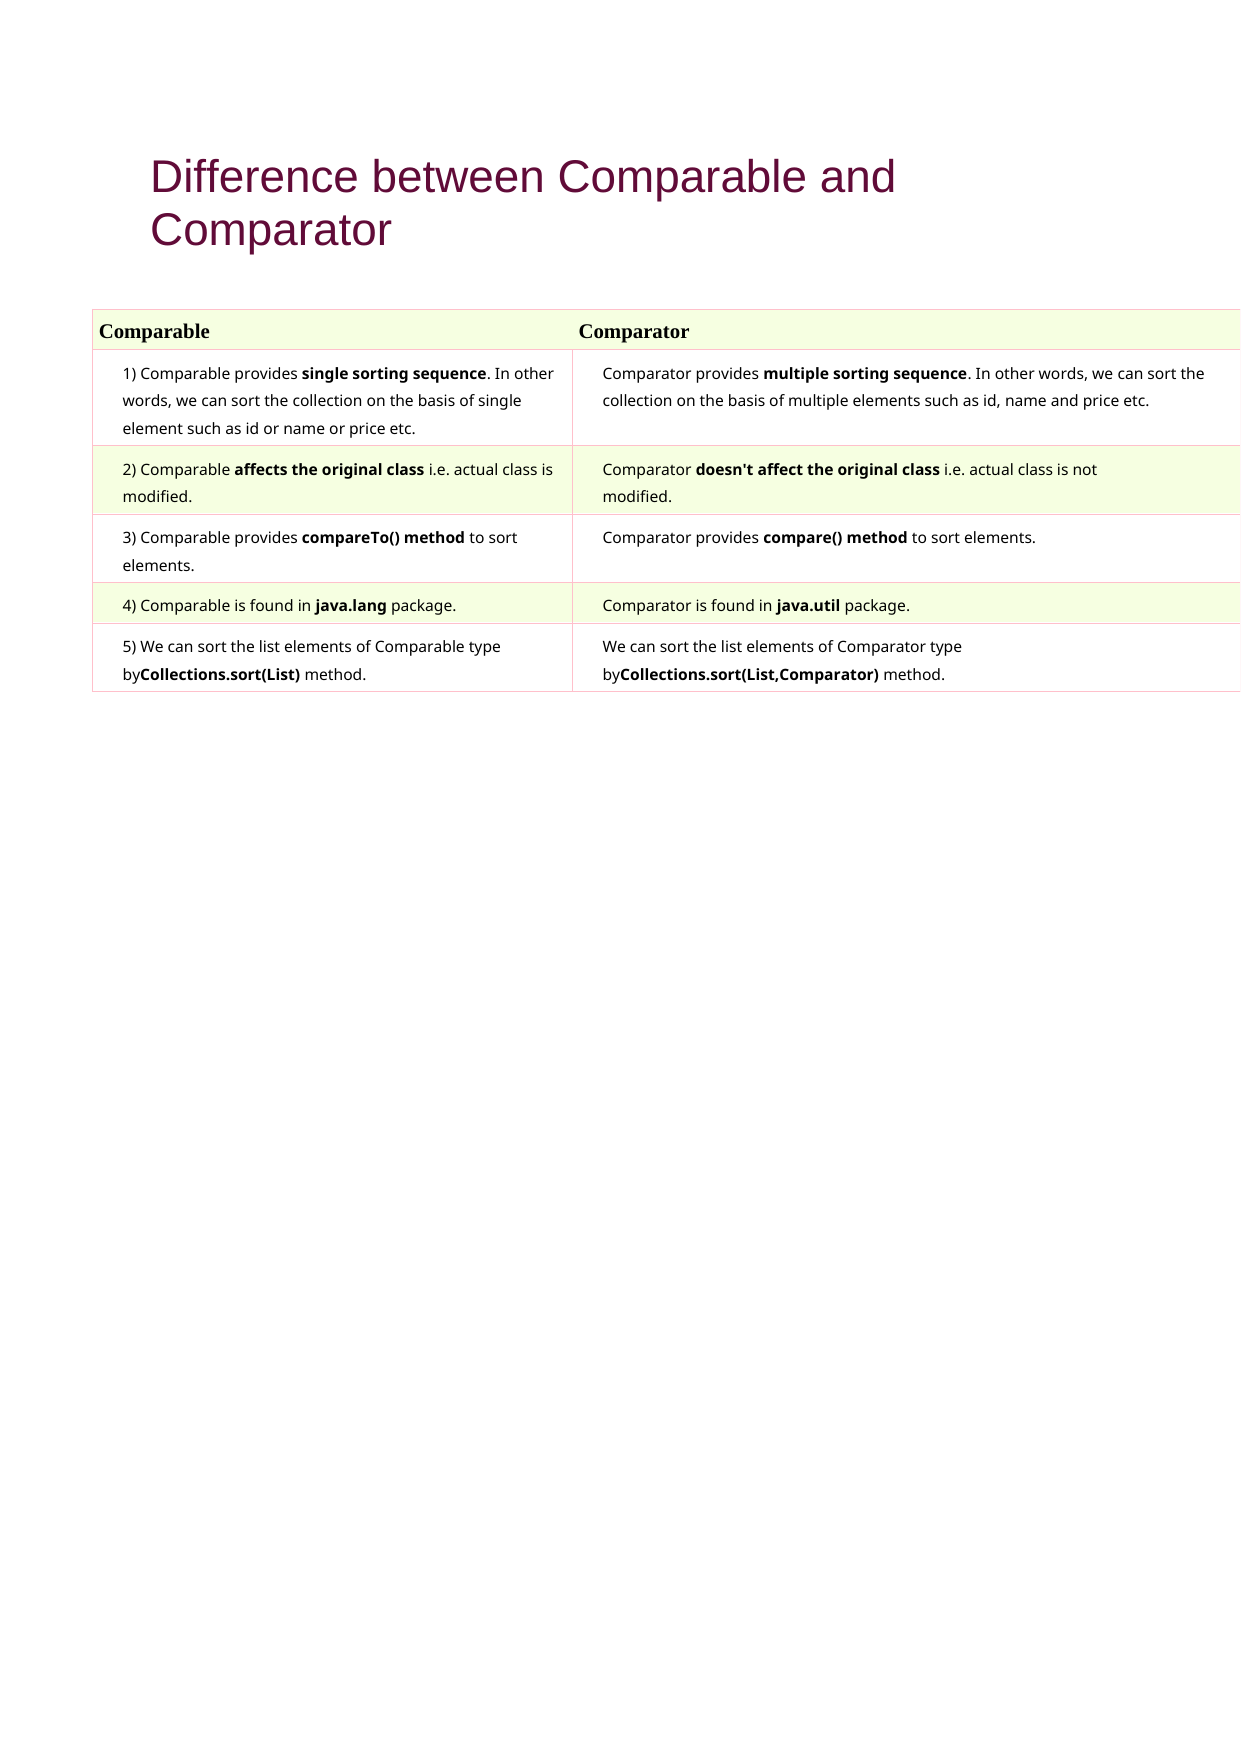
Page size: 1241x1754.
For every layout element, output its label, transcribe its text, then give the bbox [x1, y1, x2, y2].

table_cell Comparator is found in java.util package. [573, 583, 1240, 622]
subtitle Difference between Comparable and Comparator [150, 150, 1090, 255]
table_cell Comparator provides multiple sorting sequence. In other words, we can sort the collection on the basis of multiple elements such as id, name and price etc. [573, 350, 1240, 445]
table_cell 1) Comparable provides single sorting sequence. In other words, we can sort the collection on the basis of single element such as id or name or price etc. [93, 350, 572, 445]
table_header Comparator [572, 310, 1240, 349]
table_cell Comparator doesn't affect the original class i.e. actual class is not modified. [573, 446, 1240, 513]
table_cell 2) Comparable affects the original class i.e. actual class is modified. [93, 446, 572, 513]
table_cell 3) Comparable provides compareTo() method to sort elements. [93, 515, 572, 582]
table_cell We can sort the list elements of Comparator type byCollections.sort(List,Comparator) method. [573, 624, 1240, 691]
table_header Comparable [93, 310, 572, 349]
table_cell 4) Comparable is found in java.lang package. [93, 583, 572, 622]
table_cell 5) We can sort the list elements of Comparable type byCollections.sort(List) method. [93, 624, 572, 691]
table_cell Comparator provides compare() method to sort elements. [573, 515, 1240, 582]
